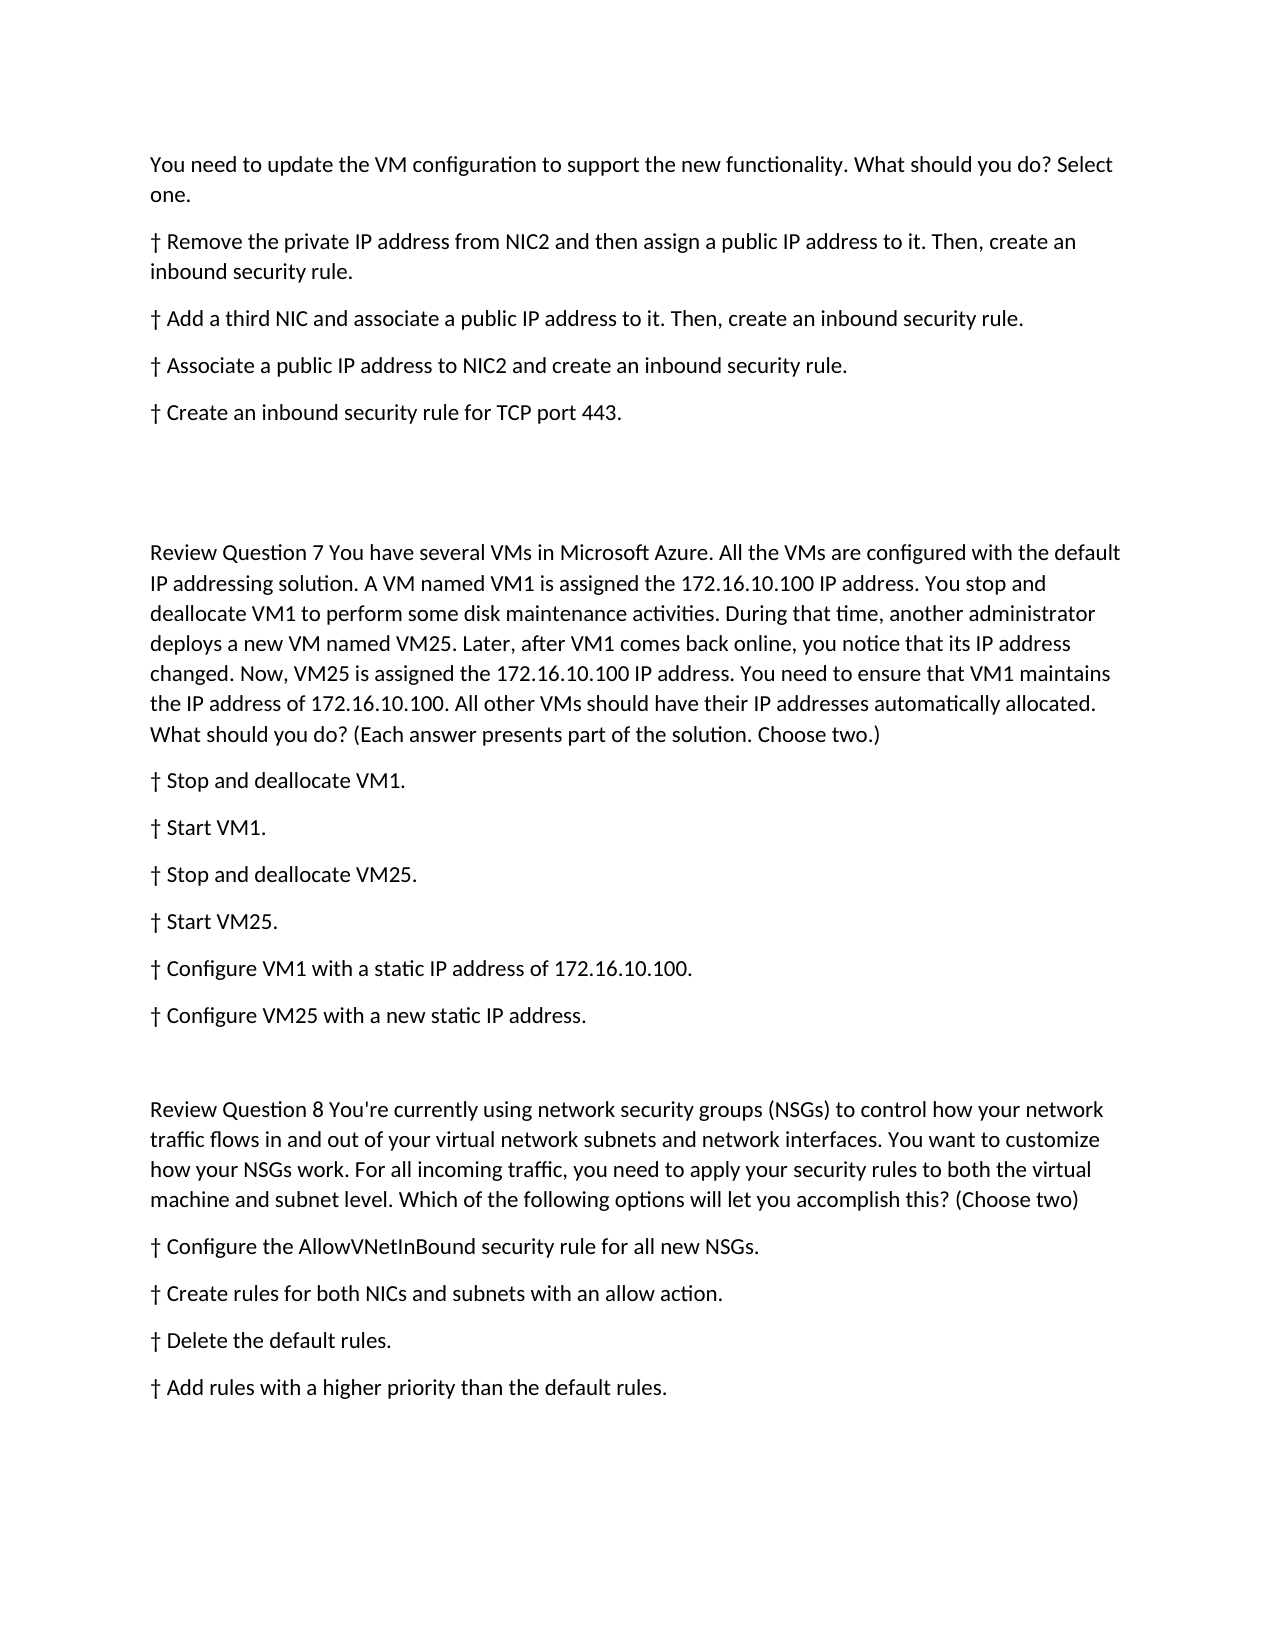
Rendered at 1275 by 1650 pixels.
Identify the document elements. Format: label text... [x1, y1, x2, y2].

text † Start VM1. [150, 813, 1125, 842]
text † Create rules for both NICs and subnets with an allow action. [150, 1279, 1125, 1307]
text You need to update the VM configuration to support the new functionality. What should you do? Select one. [150, 150, 1125, 208]
text † Remove the private IP address from NIC2 and then assign a public IP address to it. Then, create an inbound security rule. [150, 227, 1125, 285]
text † Add rules with a higher priority than the default rules. [150, 1373, 1125, 1401]
text † Configure VM25 with a new static IP address. [150, 1001, 1125, 1029]
text † Delete the default rules. [150, 1326, 1125, 1354]
text † Stop and deallocate VM25. [150, 860, 1125, 888]
text † Start VM25. [150, 907, 1125, 935]
text † Associate a public IP address to NIC2 and create an inbound security rule. [150, 351, 1125, 379]
text † Configure VM1 with a static IP address of 172.16.10.100. [150, 954, 1125, 982]
text † Configure the AllowVNetInBound security rule for all new NSGs. [150, 1232, 1125, 1260]
text † Stop and deallocate VM1. [150, 767, 1125, 795]
text Review Question 7 You have several VMs in Microsoft Azure. All the VMs are configured with the default IP addressing solution. A VM named VM1 is assigned the 172.16.10.100 IP address. You stop and deallocate VM1 to perform some disk maintenance activities. During that time, another administrator deploys a new VM named VM25. Later, after VM1 comes back online, you notice that its IP address changed. Now, VM25 is assigned the 172.16.10.100 IP address. You need to ensure that VM1 maintains the IP address of 172.16.10.100. All other VMs should have their IP addresses automatically allocated. What should you do? (Each answer presents part of the solution. Choose two.) [150, 538, 1125, 748]
text Review Question 8 You're currently using network security groups (NSGs) to control how your network traffic flows in and out of your virtual network subnets and network interfaces. You want to customize how your NSGs work. For all incoming traffic, you need to apply your security rules to both the virtual machine and subnet level. Which of the following options will let you accomplish this? (Choose two) [150, 1095, 1125, 1213]
text † Create an inbound security rule for TCP port 443. [150, 398, 1125, 426]
text † Add a third NIC and associate a public IP address to it. Then, create an inbound security rule. [150, 304, 1125, 332]
